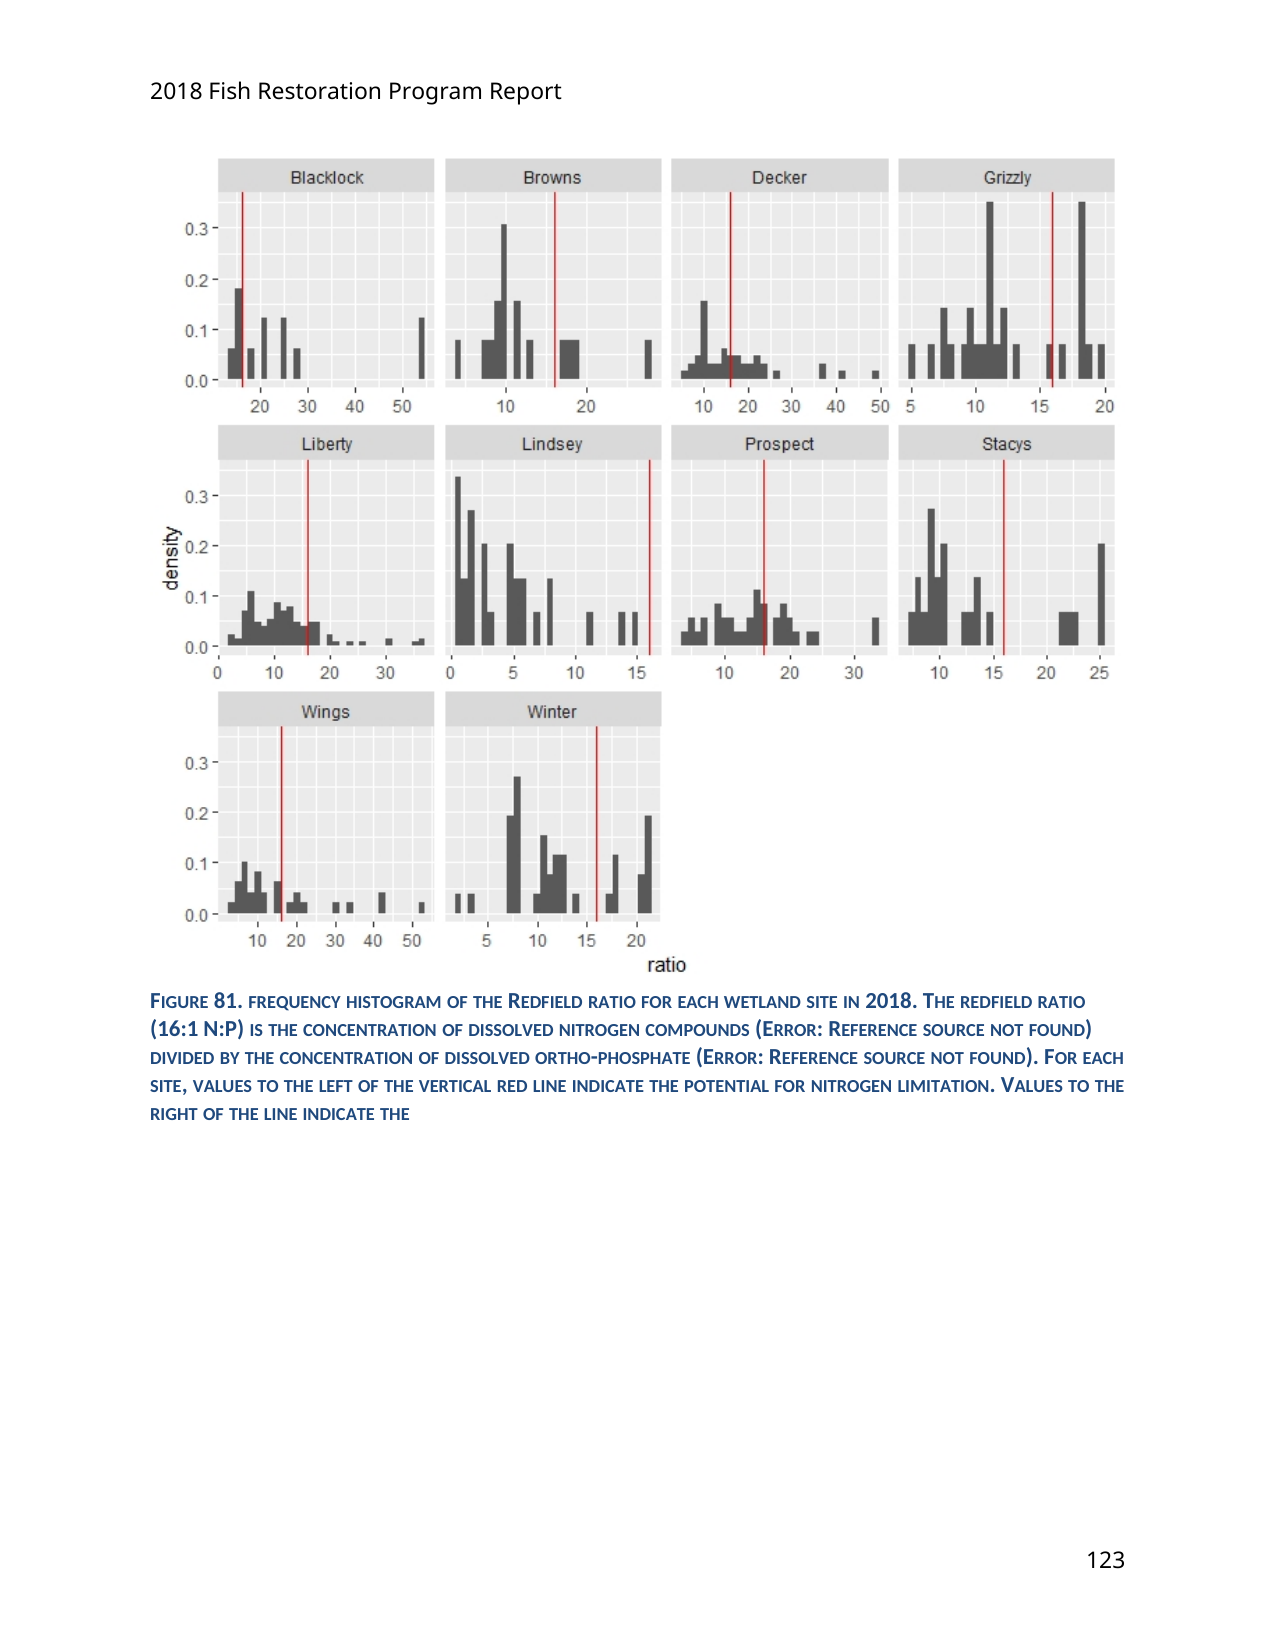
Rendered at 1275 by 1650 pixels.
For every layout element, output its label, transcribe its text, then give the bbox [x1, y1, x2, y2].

picture [150, 150, 1125, 986]
